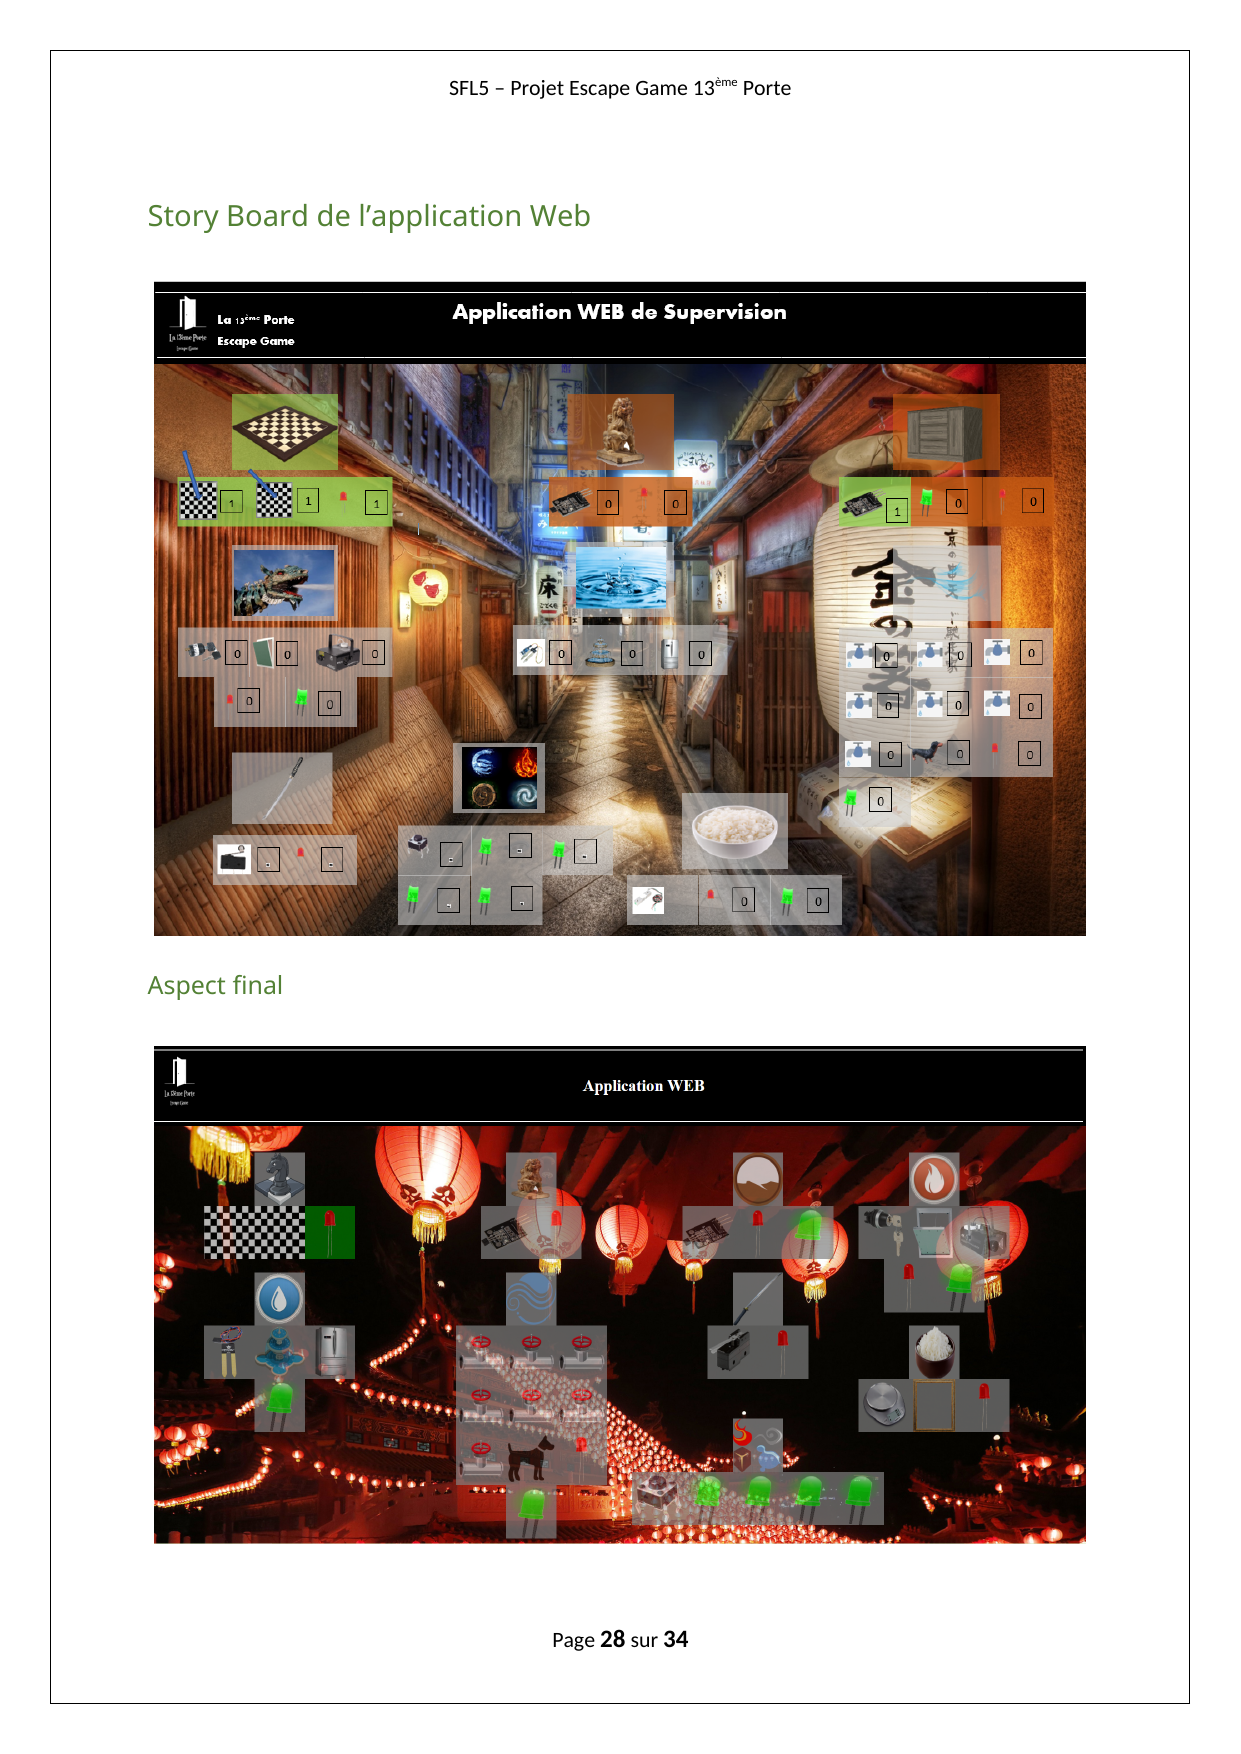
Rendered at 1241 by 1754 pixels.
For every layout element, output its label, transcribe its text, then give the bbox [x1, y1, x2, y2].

subtitle Story Board de l’application Web [147, 196, 1093, 275]
picture [154, 281, 1086, 936]
picture [154, 1046, 1086, 1544]
